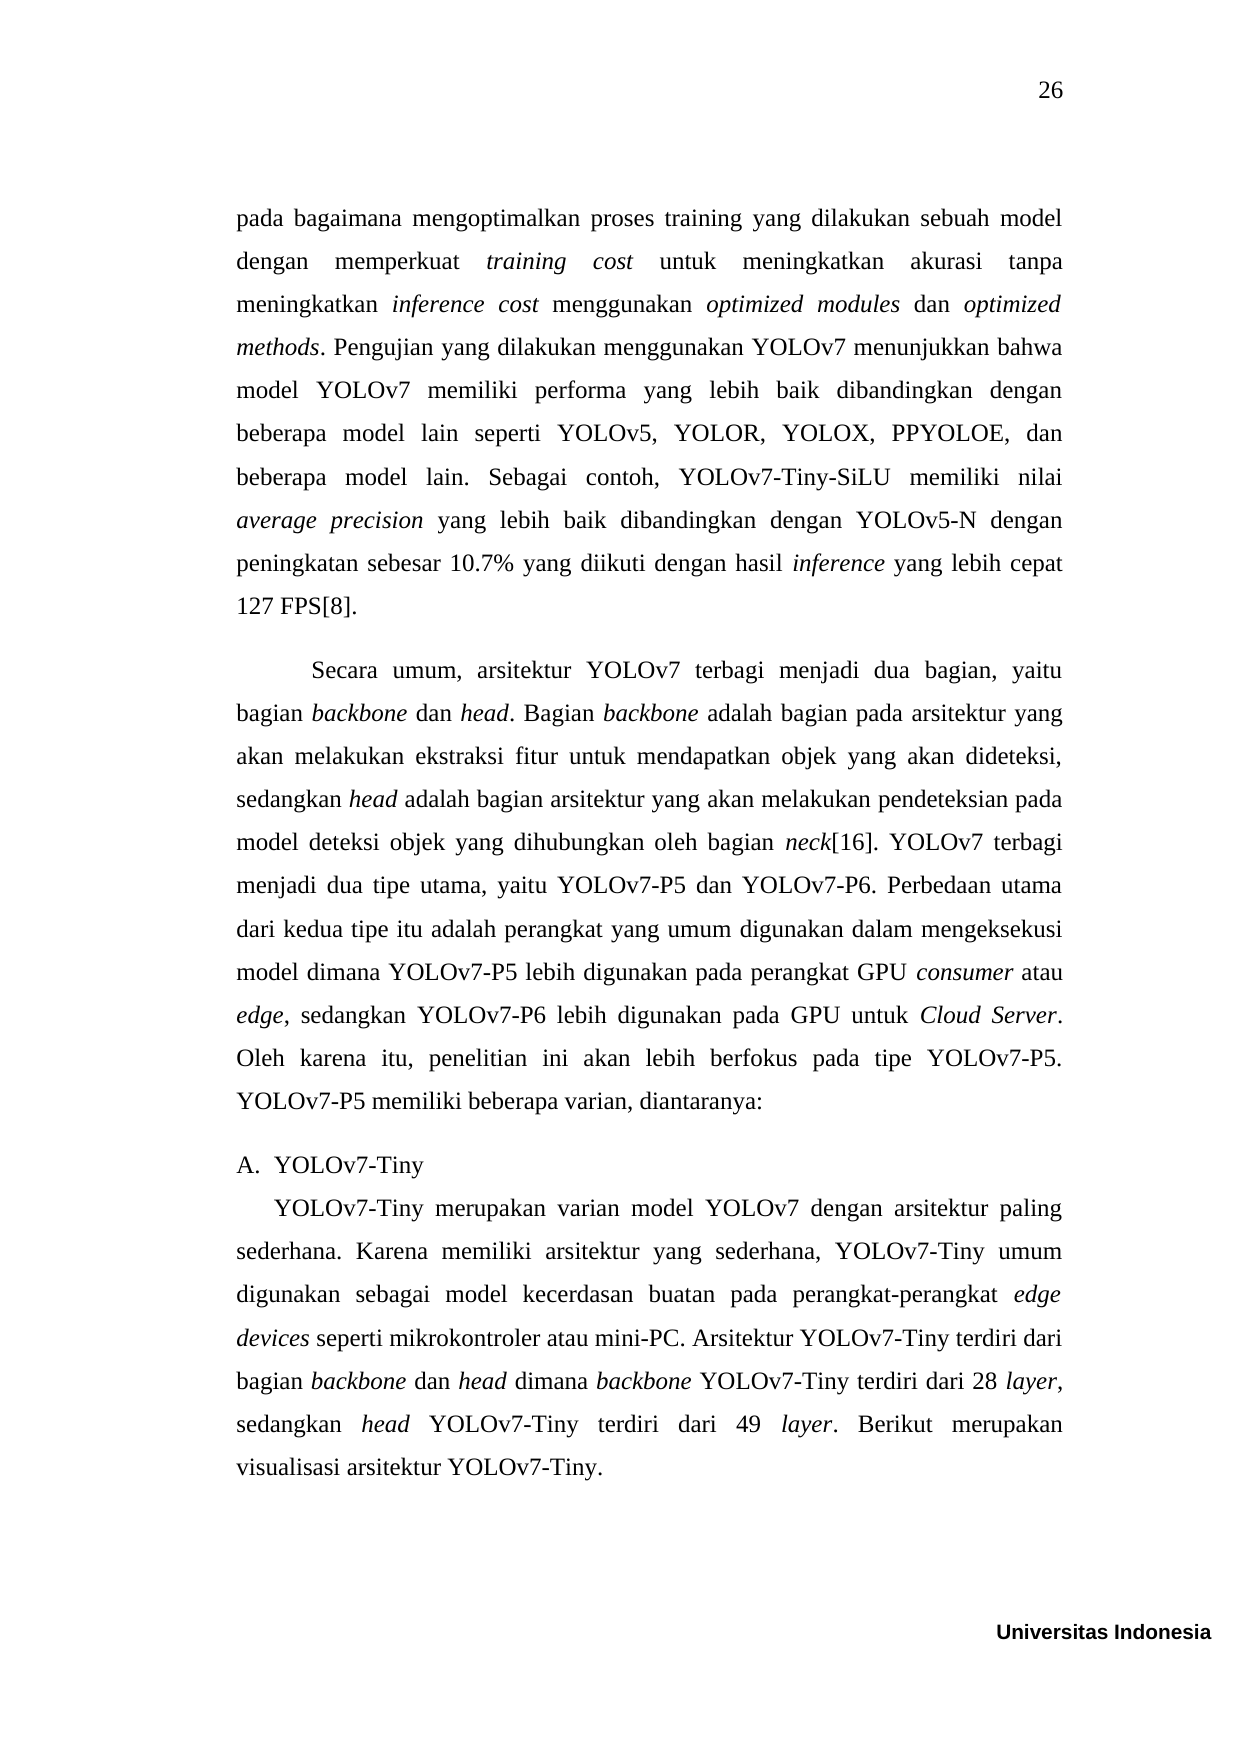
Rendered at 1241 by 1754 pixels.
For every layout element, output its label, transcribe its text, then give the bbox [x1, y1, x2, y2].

text Secara umum, arsitektur YOLOv7 terbagi menjadi dua bagian, yaitu bagian backbone dan head. Bagian backbone adalah bagian pada arsitektur yang akan melakukan ekstraksi fitur untuk mendapatkan objek yang akan dideteksi, sedangkan head adalah bagian arsitektur yang akan melakukan pendeteksian pada model deteksi objek yang dihubungkan oleh bagian neck. YOLOv7 terbagi menjadi dua tipe utama, yaitu YOLOv7-P5 dan YOLOv7-P6. Perbedaan utama dari kedua tipe itu adalah perangkat yang umum digunakan dalam mengeksekusi model dimana YOLOv7-P5 lebih digunakan pada perangkat GPU consumer atau edge, sedangkan YOLOv7-P6 lebih digunakan pada GPU untuk Cloud Server. Oleh karena itu, penelitian ini akan lebih berfokus pada tipe YOLOv7-P5. YOLOv7-P5 memiliki beberapa varian, diantaranya: [236, 655, 1063, 1115]
list YOLOv7-Tiny [236, 1150, 1063, 1179]
list YOLOv7-Tiny merupakan varian model YOLOv7 dengan arsitektur paling sederhana. Karena memiliki arsitektur yang sederhana, YOLOv7-Tiny umum digunakan sebagai model kecerdasan buatan pada perangkat-perangkat edge devices seperti mikrokontroler atau mini-PC. Arsitektur YOLOv7-Tiny terdiri dari bagian backbone dan head dimana backbone YOLOv7-Tiny terdiri dari 28 layer, sedangkan head YOLOv7-Tiny terdiri dari 49 layer. Berikut merupakan visualisasi arsitektur YOLOv7-Tiny. [236, 1193, 1063, 1481]
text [236, 203, 1063, 620]
